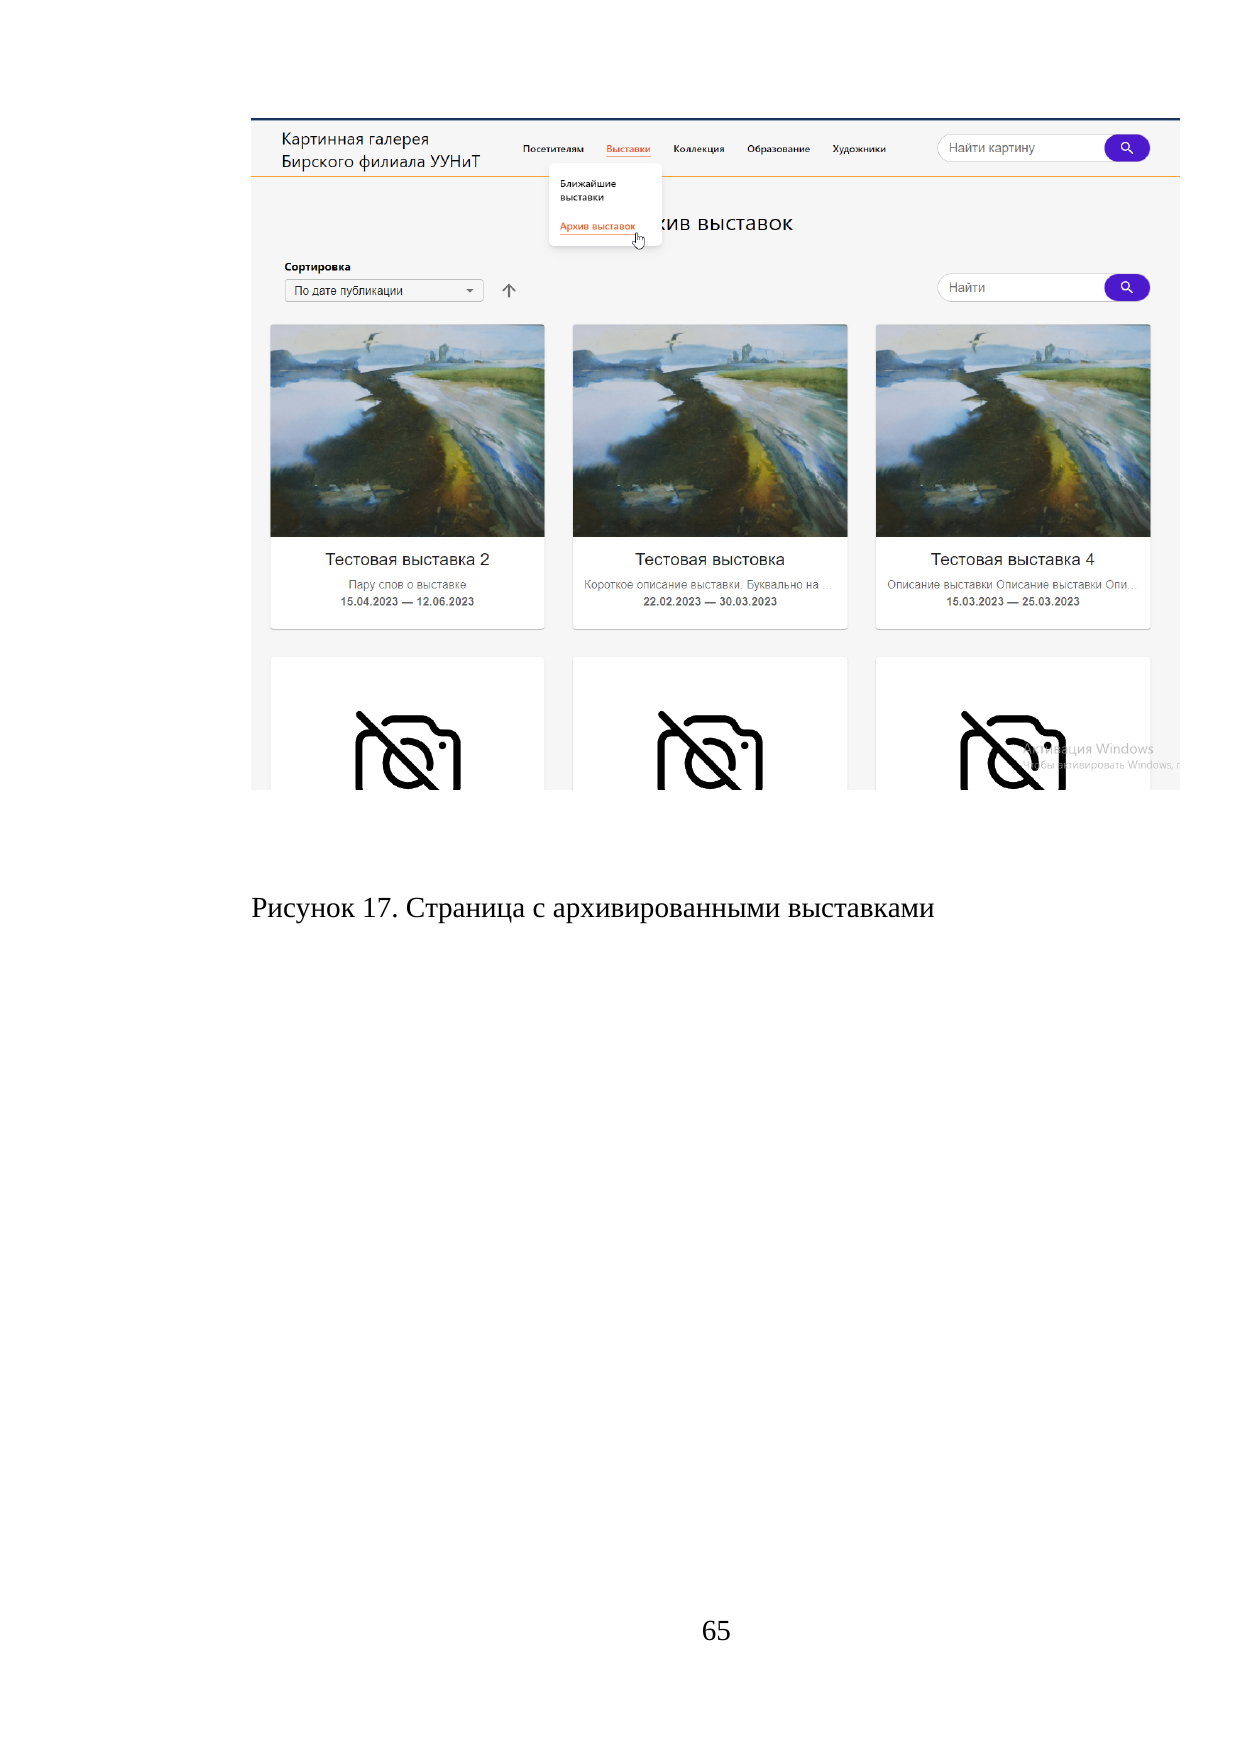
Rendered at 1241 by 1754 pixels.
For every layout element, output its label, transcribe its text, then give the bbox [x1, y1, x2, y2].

picture [251, 118, 1180, 790]
text Рисунок 17. Страница с архивированными выставками [177, 890, 1181, 923]
